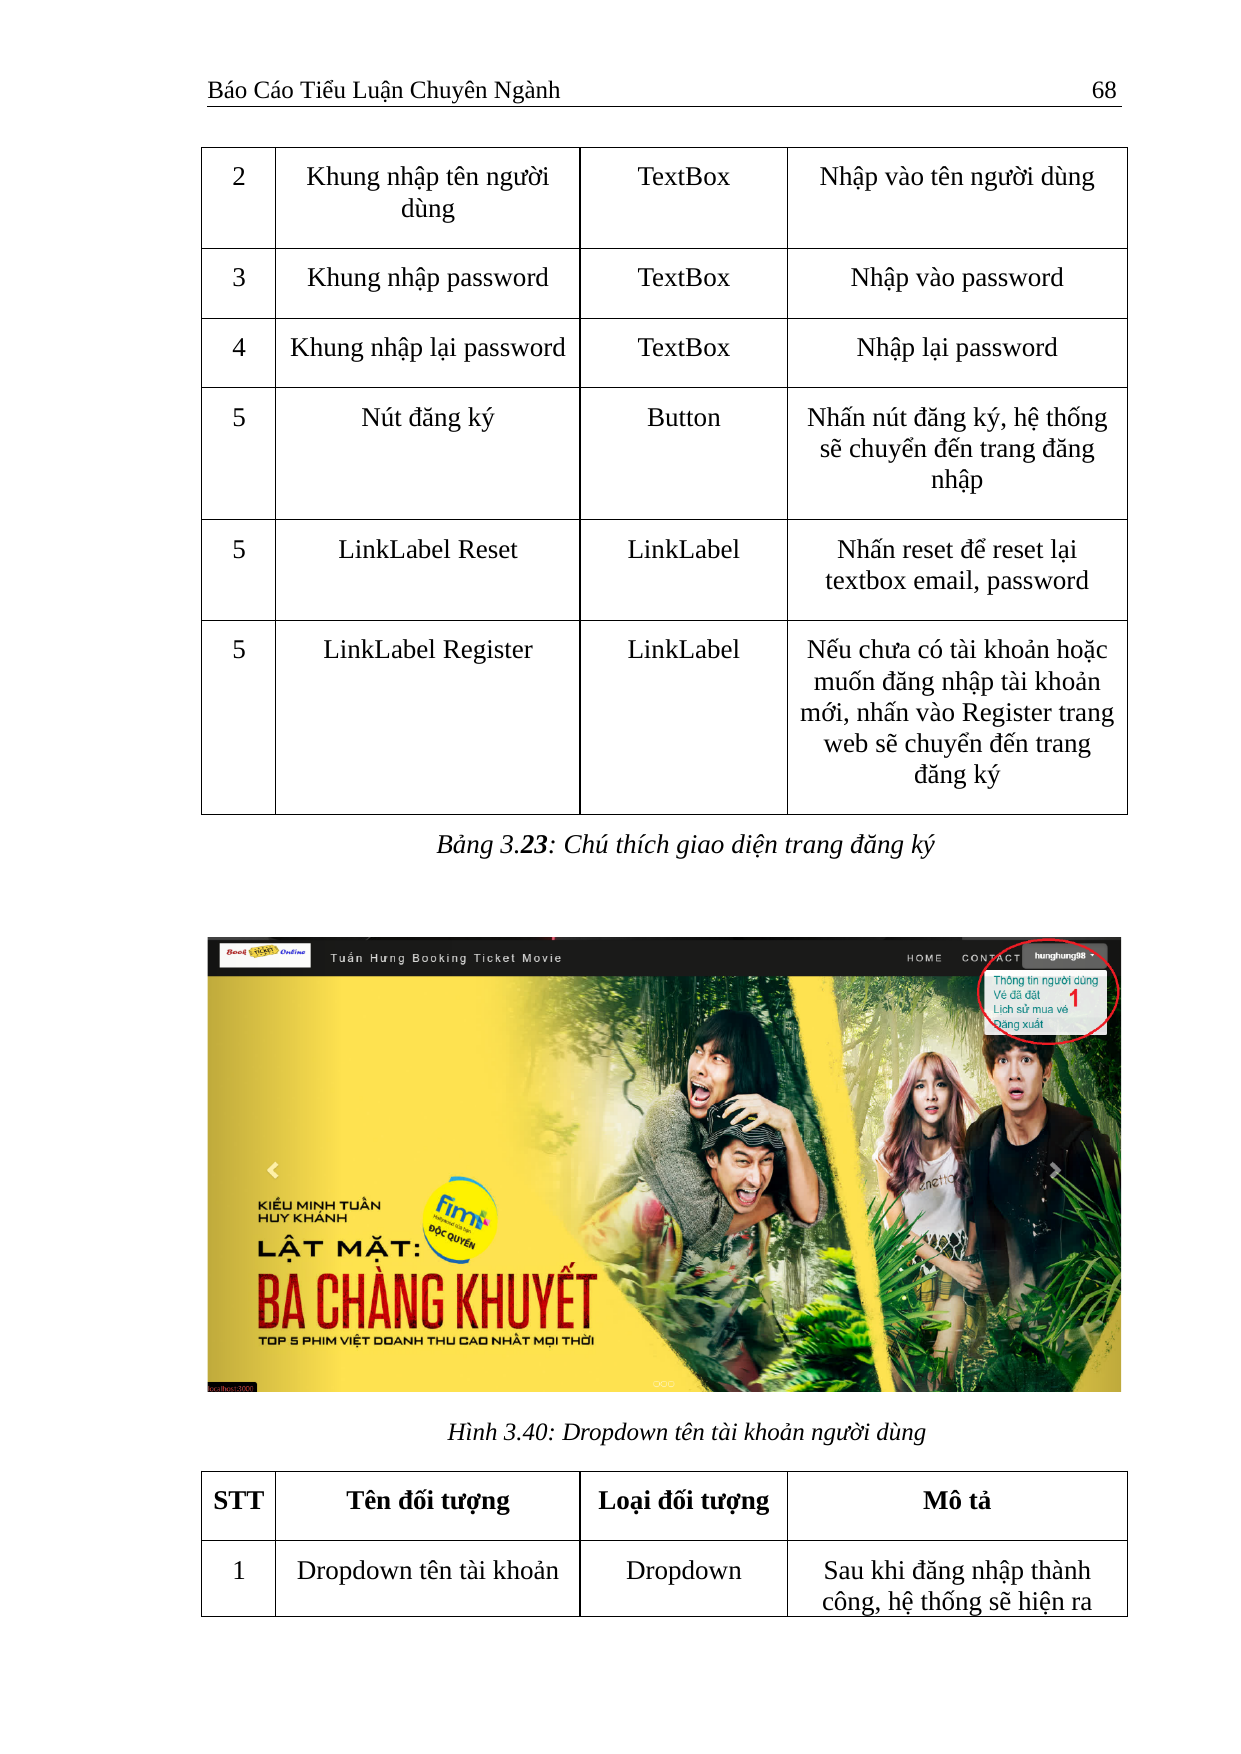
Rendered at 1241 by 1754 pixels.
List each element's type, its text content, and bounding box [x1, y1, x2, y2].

table_cell 5 [202, 621, 275, 814]
table_header Tên đối tượng [276, 1472, 579, 1540]
table_cell LinkLabel [581, 520, 787, 620]
table_cell TextBox [581, 249, 787, 317]
table_header Mô tả [788, 1472, 1127, 1540]
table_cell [788, 1541, 1127, 1616]
table_cell 1 [202, 1541, 275, 1616]
table_cell LinkLabel Register [276, 621, 579, 814]
table_cell 5 [202, 520, 275, 620]
table_cell Nhấn nút đăng ký, hệ thống sẽ chuyển đến trang đăng nhập [788, 388, 1127, 519]
picture [207, 937, 1122, 1392]
table_cell TextBox [581, 148, 787, 248]
table_cell Nhấn reset để reset lại textbox email, password [788, 520, 1127, 620]
table_cell Dropdown [581, 1541, 787, 1616]
table_cell 5 [202, 388, 275, 519]
table_cell Khung nhập lại password [276, 319, 579, 387]
table_cell Nhập vào tên người dùng [788, 148, 1127, 248]
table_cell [276, 1541, 579, 1616]
table_cell Khung nhập password [276, 249, 579, 317]
table_cell Khung nhập tên người dùng [276, 148, 579, 248]
table_cell Nhập vào password [788, 249, 1127, 317]
table_header Loại đối tượng [581, 1472, 787, 1540]
table_cell 3 [202, 249, 275, 317]
table_cell Nếu chưa có tài khoản hoặc muốn đăng nhập tài khoản mới, nhấn vào Register trang web sẽ chuyển đến trang đăng ký [788, 621, 1127, 814]
table_cell TextBox [581, 319, 787, 387]
table_cell LinkLabel [581, 621, 787, 814]
table_cell 2 [202, 148, 275, 248]
table_cell LinkLabel Reset [276, 520, 579, 620]
table_cell Nút đăng ký [276, 388, 579, 519]
table_header STT [202, 1472, 275, 1540]
table_cell 4 [202, 319, 275, 387]
table_cell Nhập lại password [788, 319, 1127, 387]
table_cell Button [581, 388, 787, 519]
